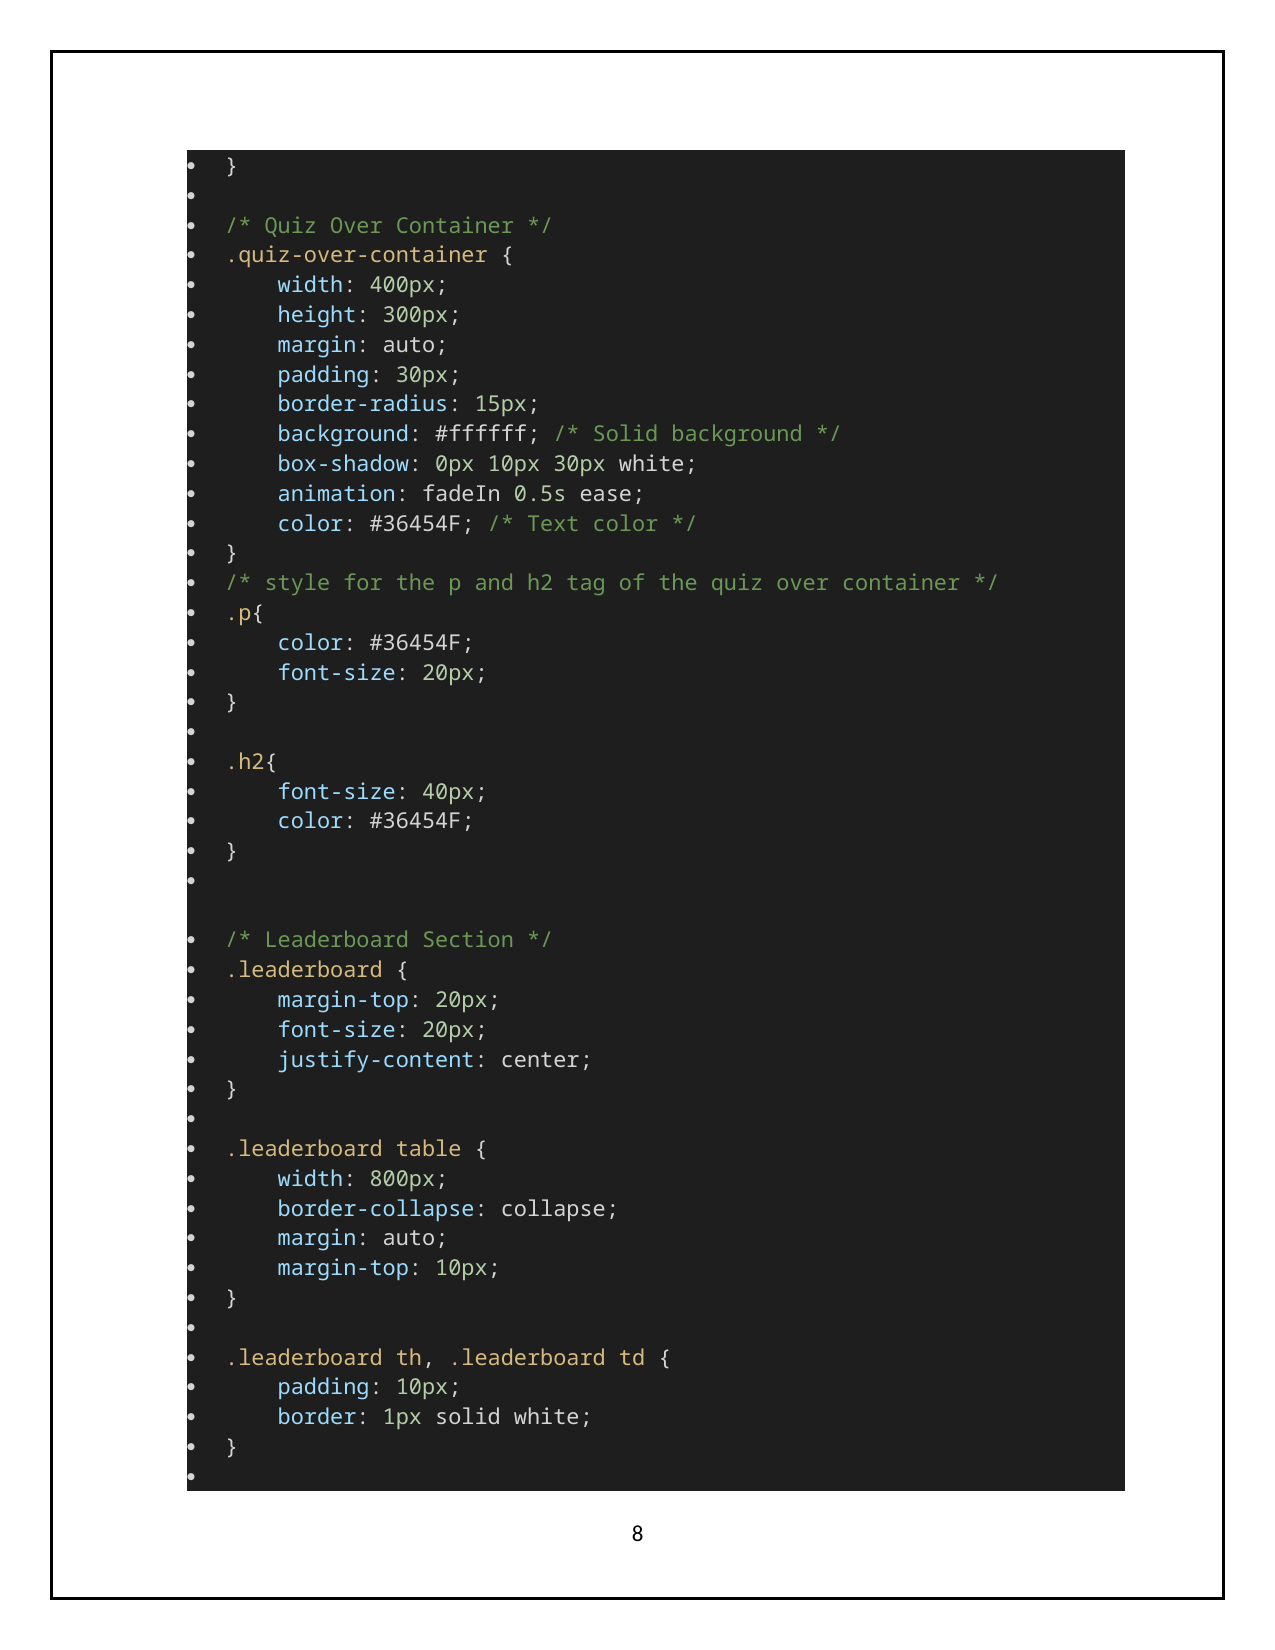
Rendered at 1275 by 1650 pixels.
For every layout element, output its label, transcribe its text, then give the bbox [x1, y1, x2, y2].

list font-size: 40px; [187, 776, 1125, 805]
list font-size: 20px; [187, 656, 1125, 686]
list border: 1px solid white; [187, 1401, 1125, 1431]
list animation: fadeIn 0.5s ease; [187, 478, 1125, 507]
list } [187, 686, 1125, 716]
list /* style for the p and h2 tag of the quiz over container */ [187, 567, 1125, 597]
list } [187, 150, 1125, 180]
list margin-top: 20px; [187, 984, 1125, 1014]
list } [187, 1073, 1125, 1103]
list } [187, 1282, 1125, 1312]
list box-shadow: 0px 10px 30px white; [187, 448, 1125, 478]
list } [187, 1431, 1125, 1461]
list /* Quiz Over Container */ [187, 209, 1125, 239]
list color: #36454F; [187, 805, 1125, 835]
list margin-top: 10px; [187, 1252, 1125, 1282]
list color: #36454F; /* Text color */ [187, 507, 1125, 537]
list .quiz-over-container { [187, 239, 1125, 269]
list justify-content: center; [187, 1044, 1125, 1073]
list width: 400px; [187, 269, 1125, 299]
list height: 300px; [187, 299, 1125, 329]
list .leaderboard table { [187, 1133, 1125, 1163]
list padding: 10px; [187, 1371, 1125, 1401]
list margin: auto; [187, 1222, 1125, 1252]
list .h2{ [187, 746, 1125, 776]
list font-size: 20px; [187, 1014, 1125, 1044]
list width: 800px; [187, 1163, 1125, 1193]
list } [187, 835, 1125, 865]
list } [187, 537, 1125, 567]
list border-radius: 15px; [187, 388, 1125, 418]
list color: #36454F; [187, 627, 1125, 656]
list background: #ffffff; /* Solid background */ [187, 418, 1125, 448]
list .p{ [187, 597, 1125, 627]
list padding: 30px; [187, 358, 1125, 388]
list /* Leaderboard Section */ [187, 924, 1125, 954]
list margin: auto; [187, 329, 1125, 358]
list .leaderboard th, .leaderboard td { [187, 1342, 1125, 1371]
list .leaderboard { [187, 954, 1125, 984]
list border-collapse: collapse; [187, 1193, 1125, 1222]
